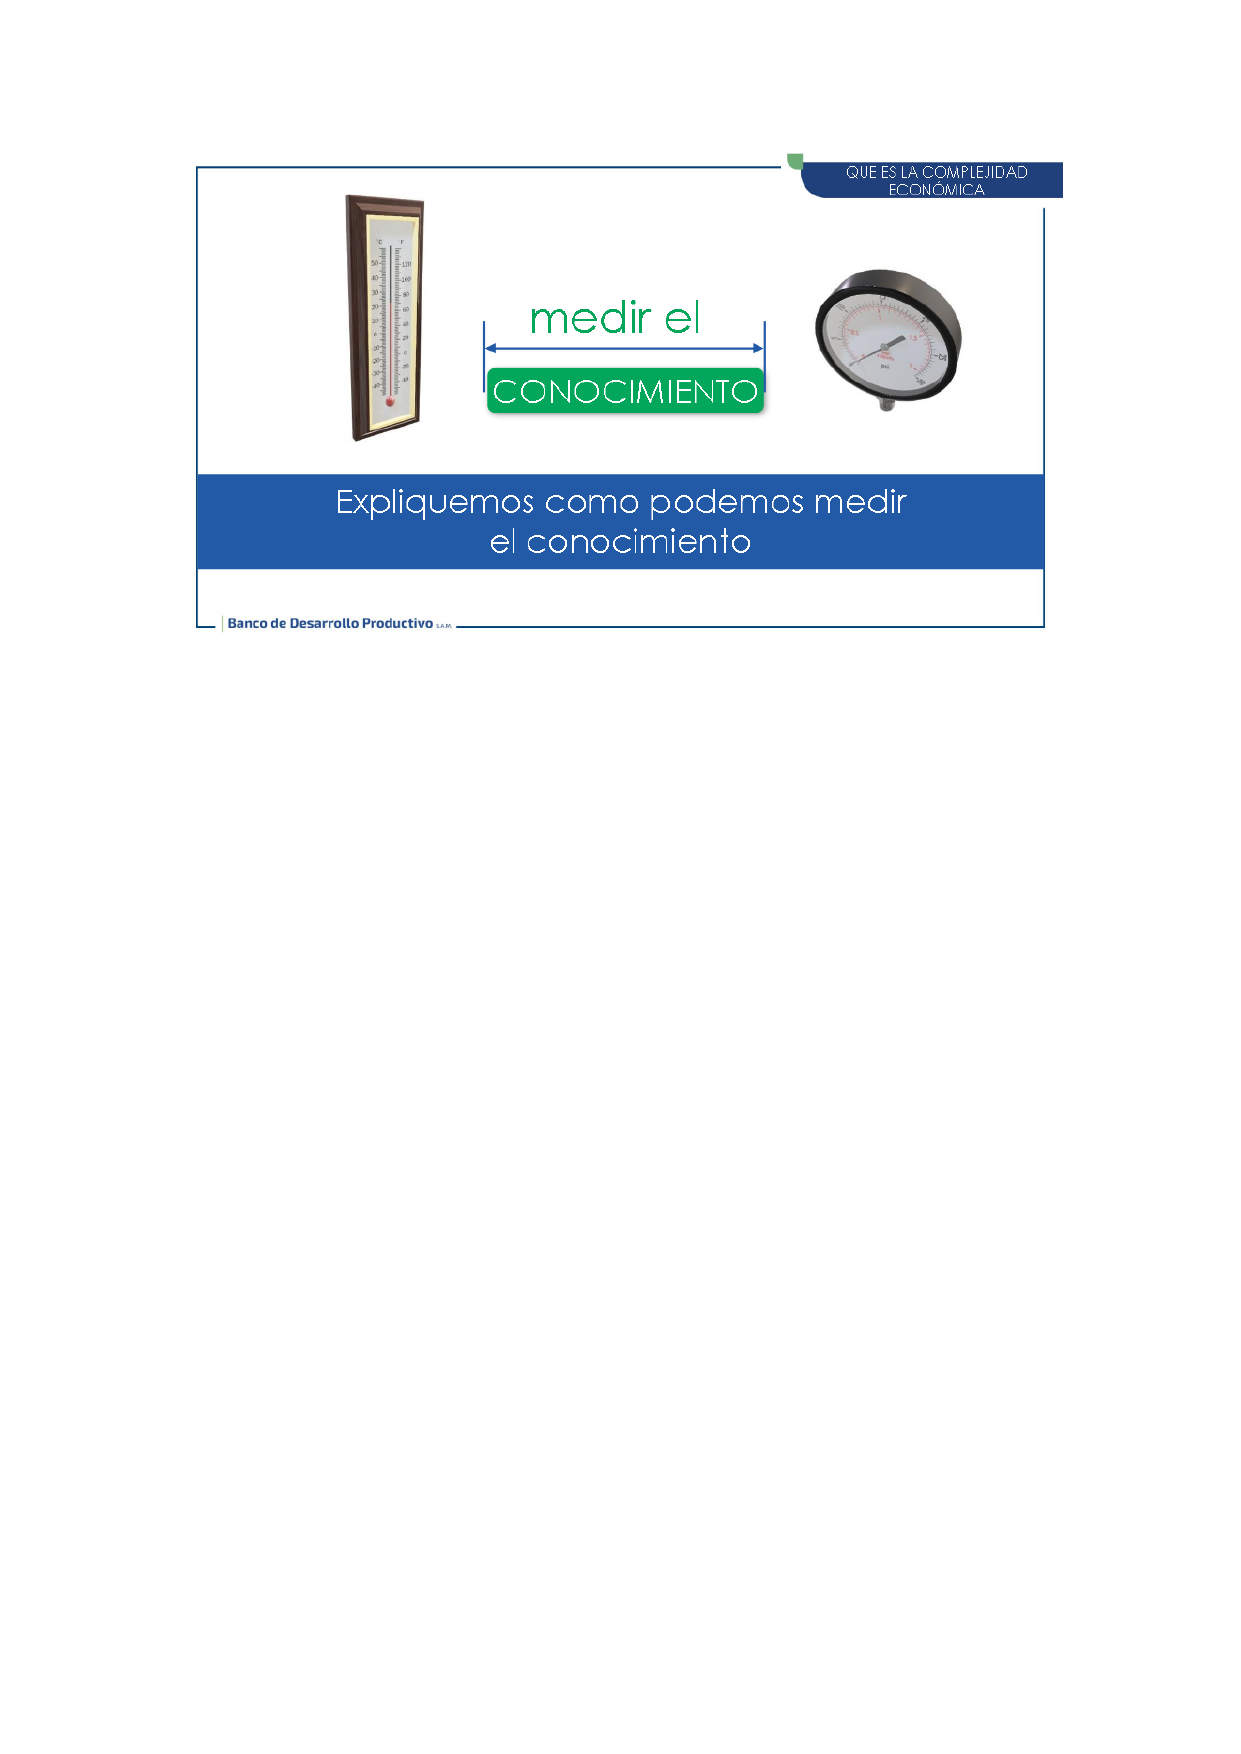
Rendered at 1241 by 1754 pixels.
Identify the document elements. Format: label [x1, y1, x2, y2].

picture [177, 147, 1063, 650]
